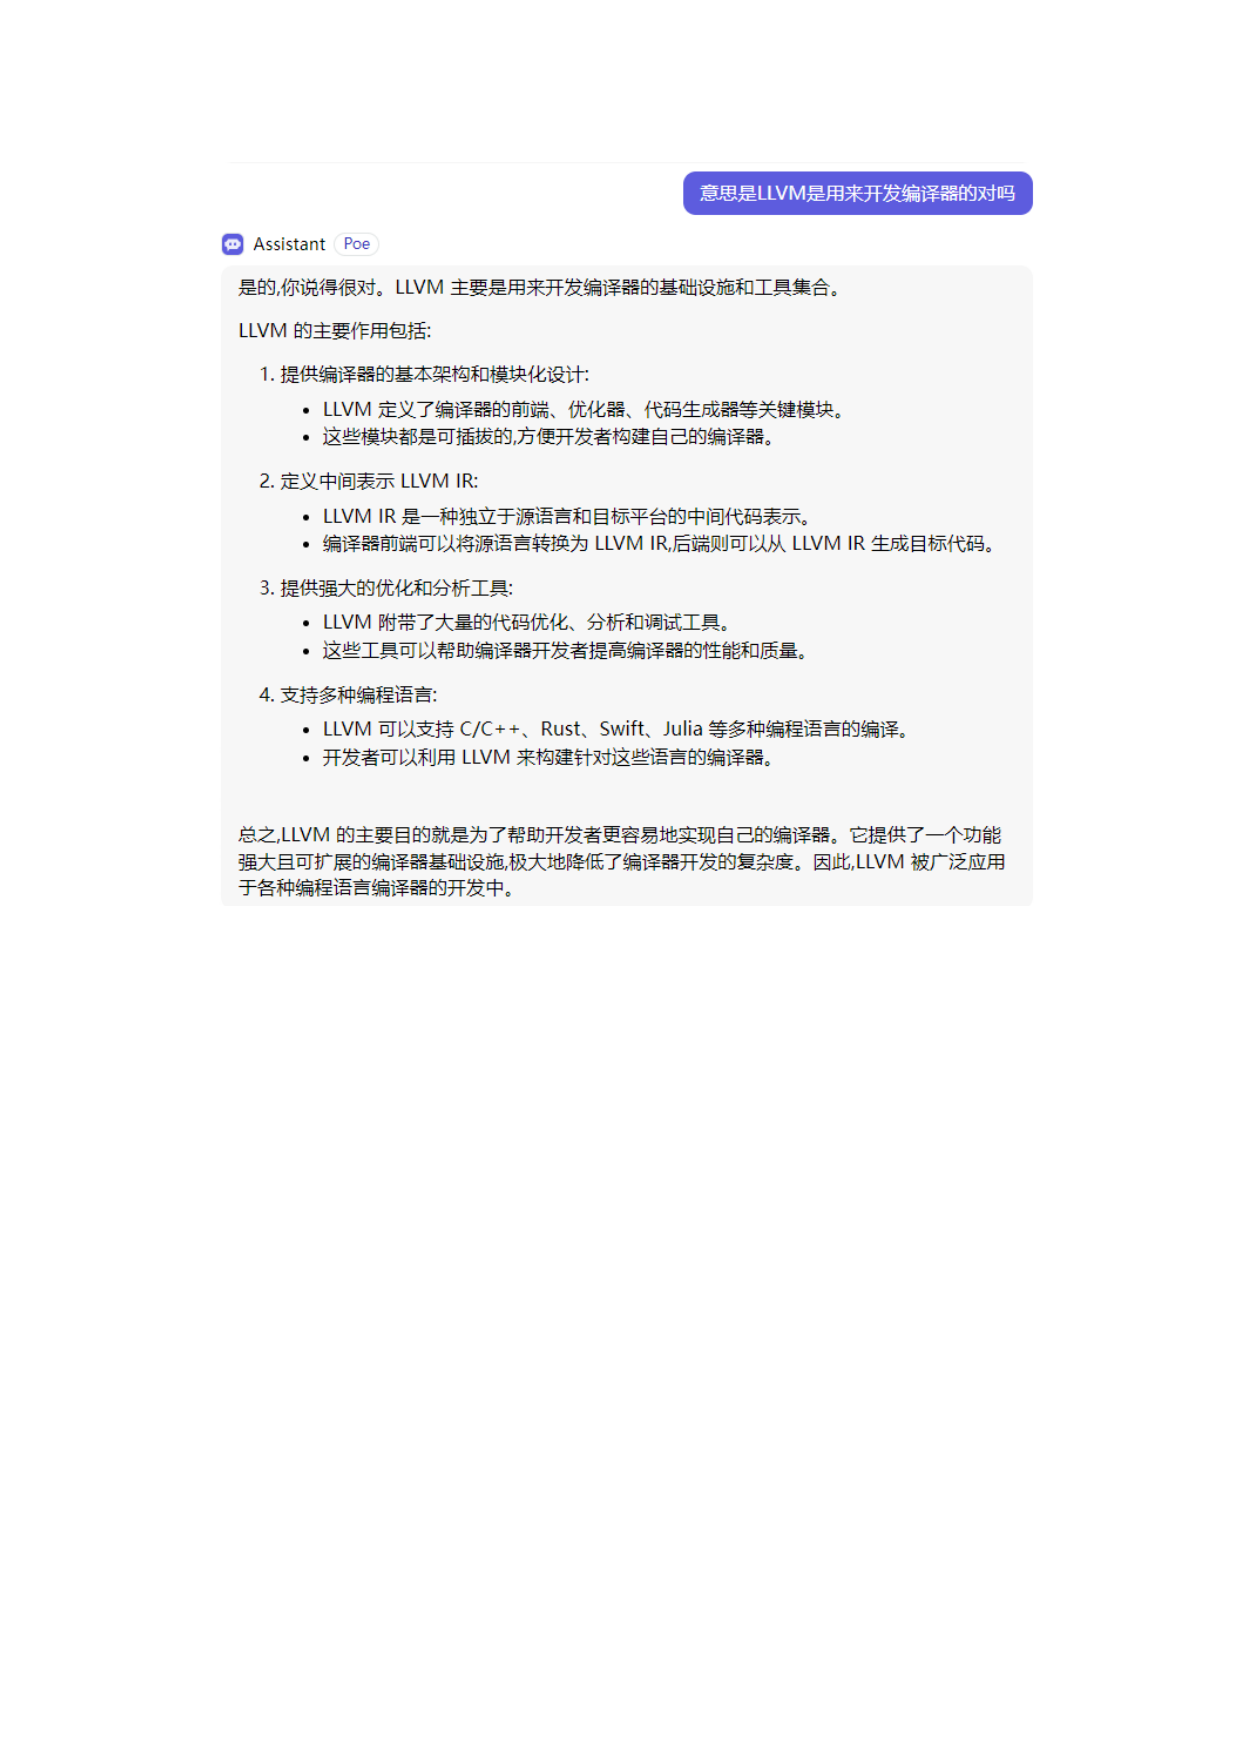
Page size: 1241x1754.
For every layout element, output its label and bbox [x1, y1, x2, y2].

picture [187, 162, 1053, 906]
